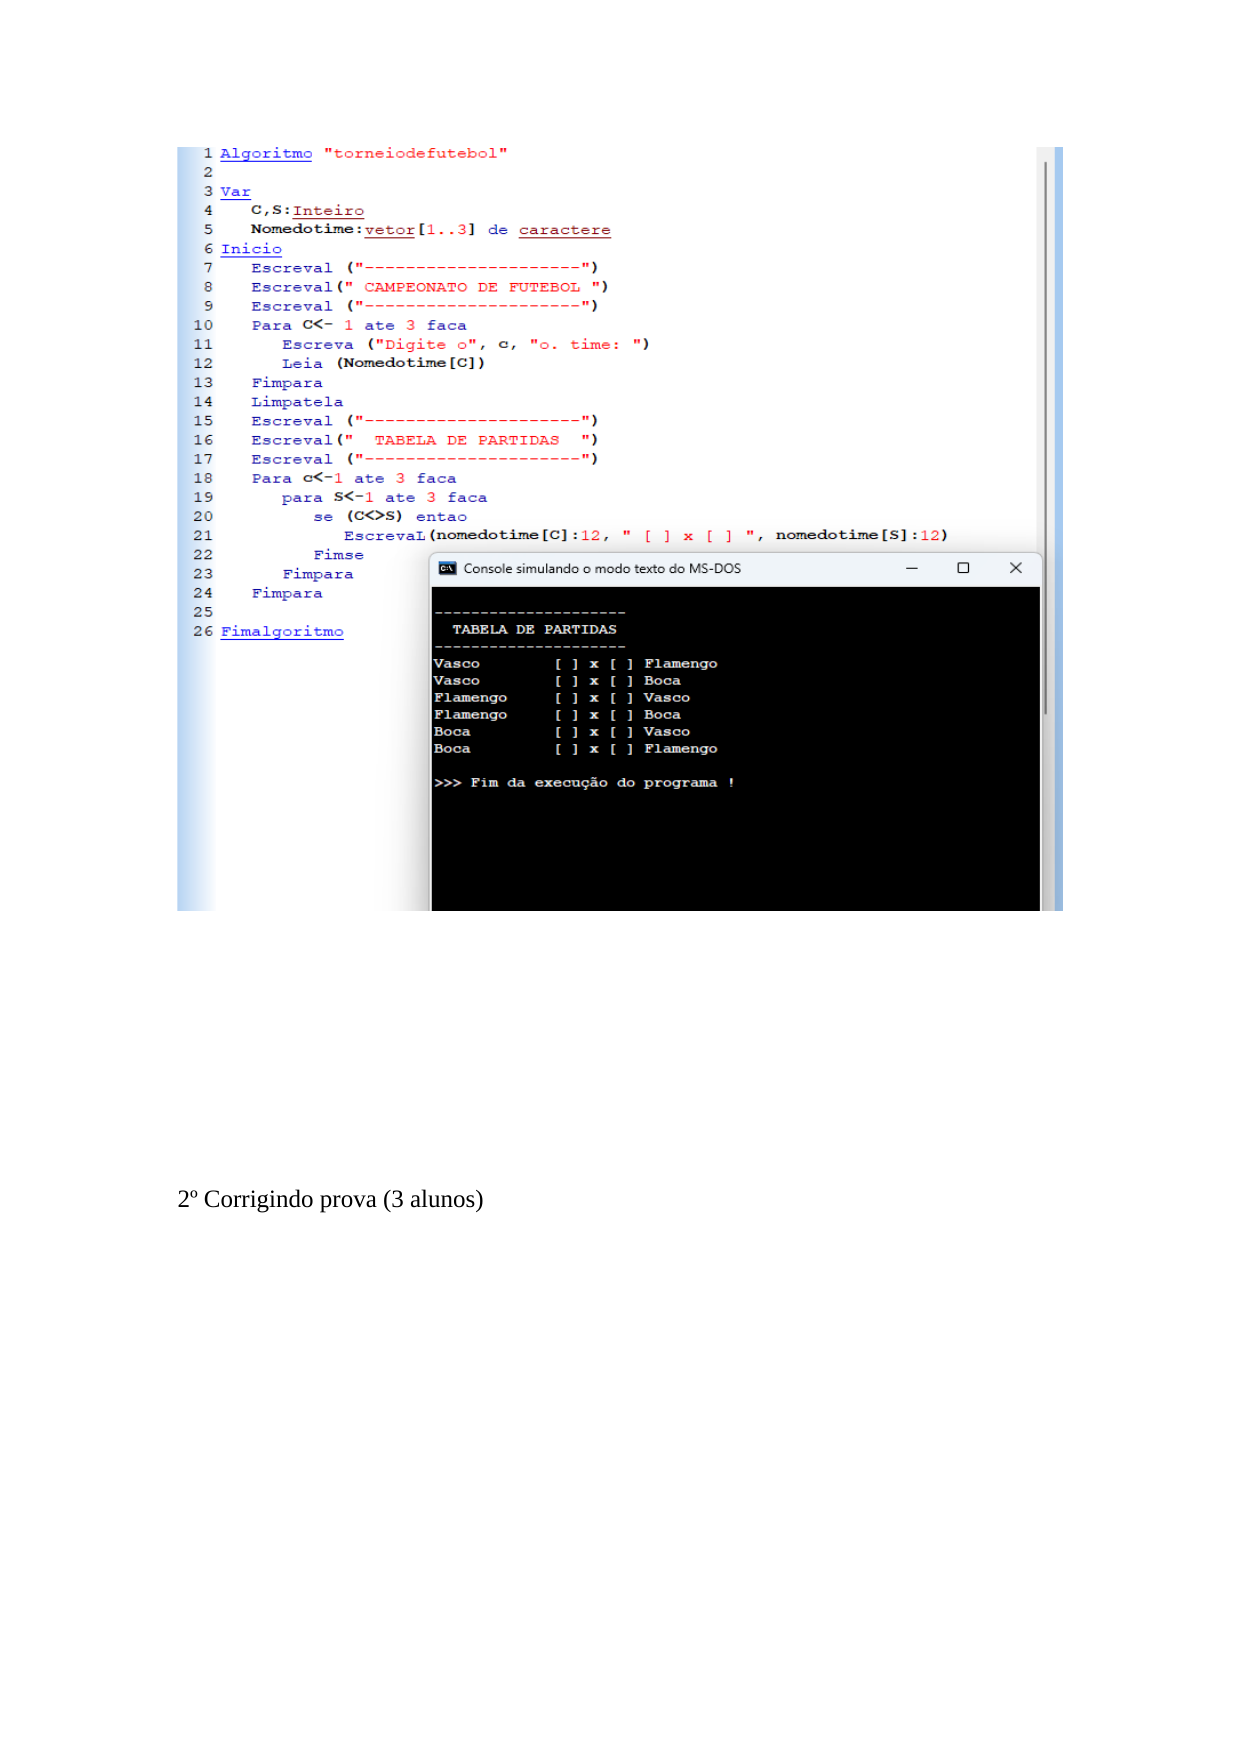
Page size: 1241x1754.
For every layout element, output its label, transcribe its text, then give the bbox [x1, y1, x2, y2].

text 2º Corrigindo prova (3 alunos) [177, 1184, 1063, 1212]
picture [177, 147, 1063, 911]
